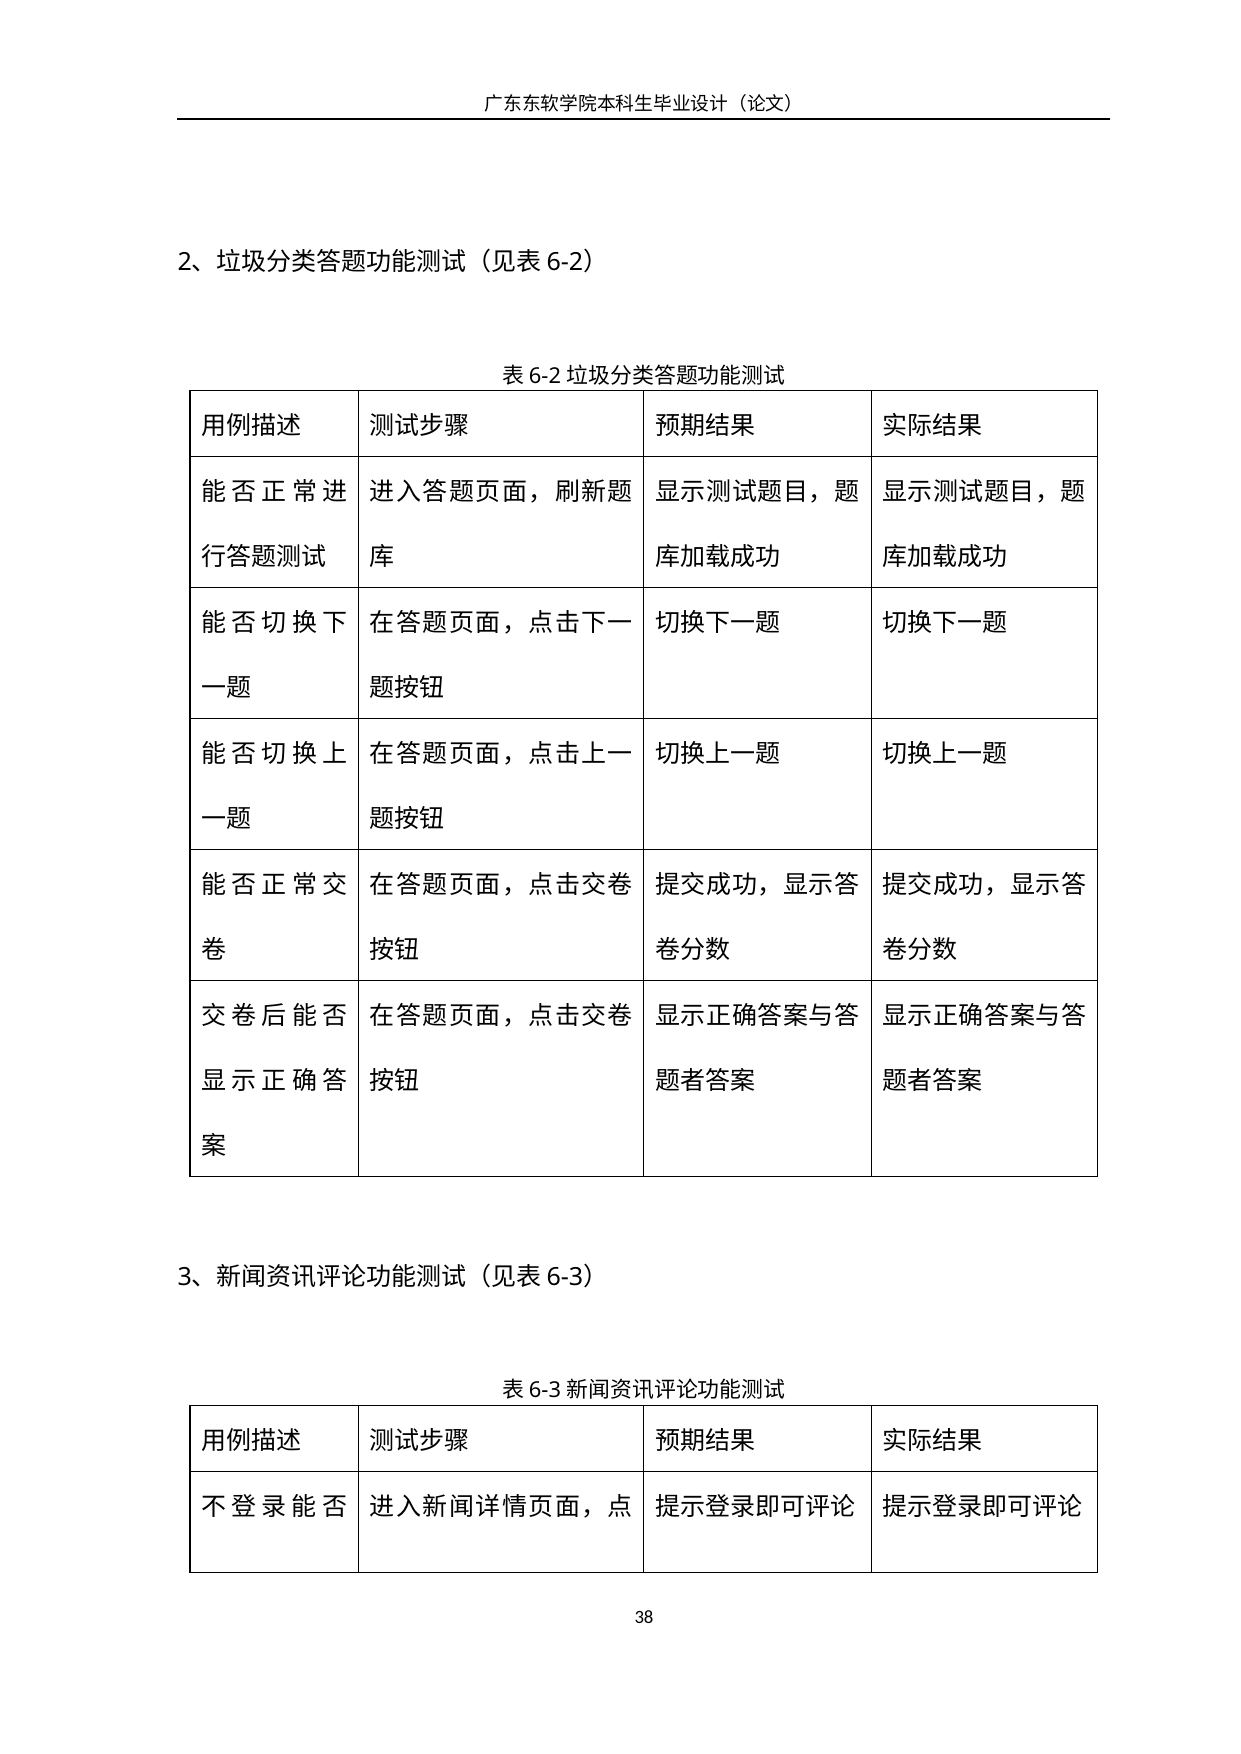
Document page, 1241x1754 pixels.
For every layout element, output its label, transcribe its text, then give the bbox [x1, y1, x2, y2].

table_cell 提示登录即可评论 [872, 1472, 1097, 1572]
table_header 实际结果 [872, 391, 1097, 456]
table_cell 显示正确答案与答题者答案 [644, 981, 871, 1176]
table_cell 提交成功，显示答卷分数 [644, 850, 871, 980]
text 表6-3 新闻资讯评论功能测试 [177, 1372, 1110, 1405]
table_cell 切换下一题 [872, 588, 1097, 718]
table_header 预期结果 [644, 391, 871, 456]
table_cell 在答题页面，点击交卷按钮 [359, 850, 643, 980]
text 表6-2 垃圾分类答题功能测试 [177, 357, 1110, 390]
table_cell 显示测试题目，题库加载成功 [872, 457, 1097, 587]
table_cell 在答题页面，点击下一题按钮 [359, 588, 643, 718]
table_header 预期结果 [644, 1406, 871, 1471]
table_cell 不登录能否进行评论 [191, 1472, 358, 1572]
table_cell 显示正确答案与答题者答案 [872, 981, 1097, 1176]
table_cell 进入答题页面，刷新题库 [359, 457, 643, 587]
table_cell 能否切换上一题 [191, 719, 358, 849]
table_header 实际结果 [872, 1406, 1097, 1471]
table_cell 切换上一题 [644, 719, 871, 849]
table_cell 在答题页面，点击上一题按钮 [359, 719, 643, 849]
table_cell 提示登录即可评论 [644, 1472, 871, 1572]
table_cell 显示测试题目，题库加载成功 [644, 457, 871, 587]
table_cell 在答题页面，点击交卷按钮 [359, 981, 643, 1176]
table_header 测试步骤 [359, 391, 643, 456]
table_cell 能否切换下一题 [191, 588, 358, 718]
table_cell 能否正常交卷 [191, 850, 358, 980]
text 3、新闻资讯评论功能测试（见表6-3） [177, 1242, 1110, 1307]
table_cell 交卷后能否显示正确答案 [191, 981, 358, 1176]
table_header 用例描述 [191, 1406, 358, 1471]
table_cell 进入新闻详情页面，点击评论 [359, 1472, 643, 1572]
table_cell 能否正常进行答题测试 [191, 457, 358, 587]
table_header 用例描述 [191, 391, 358, 456]
table_cell 切换下一题 [644, 588, 871, 718]
text 2、垃圾分类答题功能测试（见表6-2） [177, 227, 1110, 292]
table_header 测试步骤 [359, 1406, 643, 1471]
table_cell 切换上一题 [872, 719, 1097, 849]
table_cell 提交成功，显示答卷分数 [872, 850, 1097, 980]
